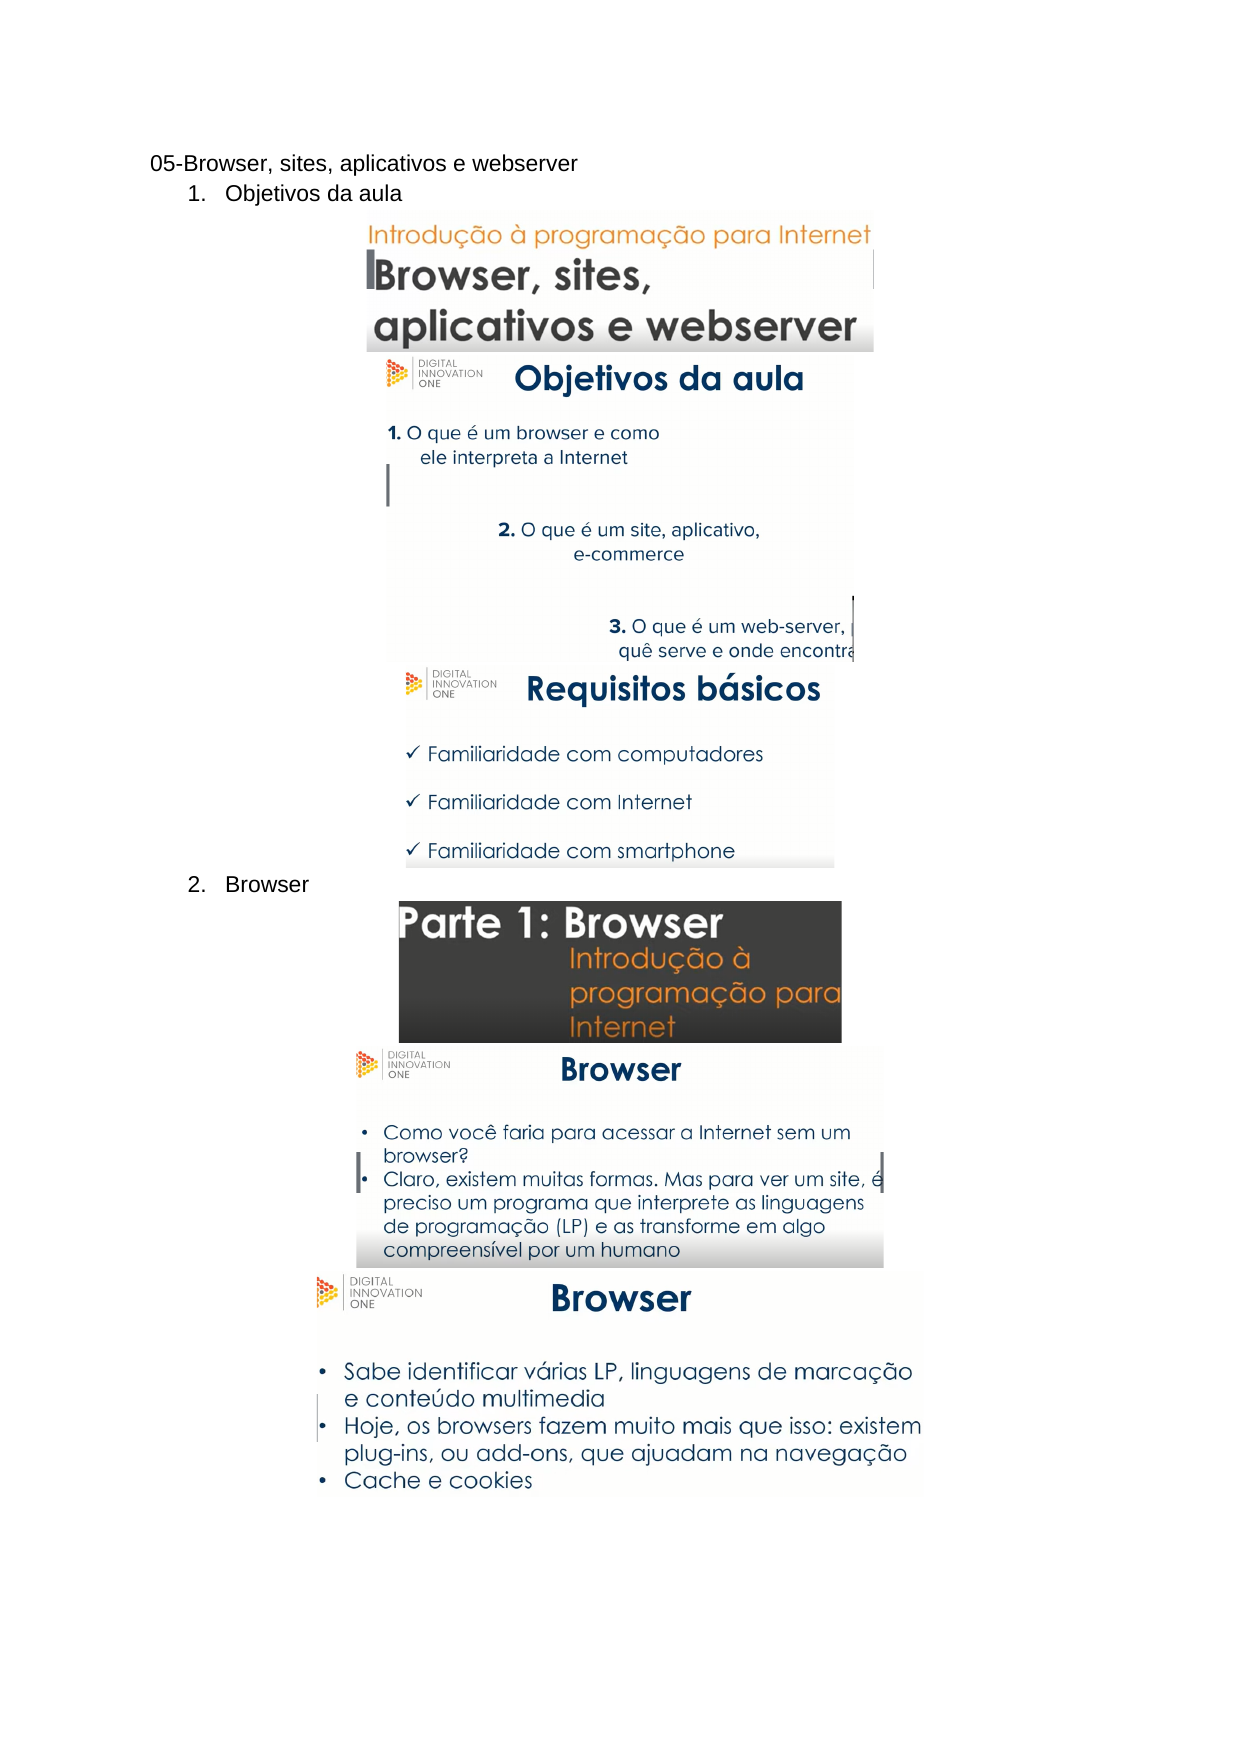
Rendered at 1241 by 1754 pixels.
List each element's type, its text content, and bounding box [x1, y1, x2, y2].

text 05-Browser, sites, aplicativos e webserver [150, 150, 1090, 176]
picture [356, 1046, 884, 1268]
picture [316, 1271, 924, 1497]
picture [398, 901, 842, 1043]
list Objetivos da aula [187, 180, 1090, 207]
picture [386, 355, 854, 662]
list Browser [187, 871, 1090, 898]
picture [366, 210, 874, 352]
picture [405, 665, 835, 868]
